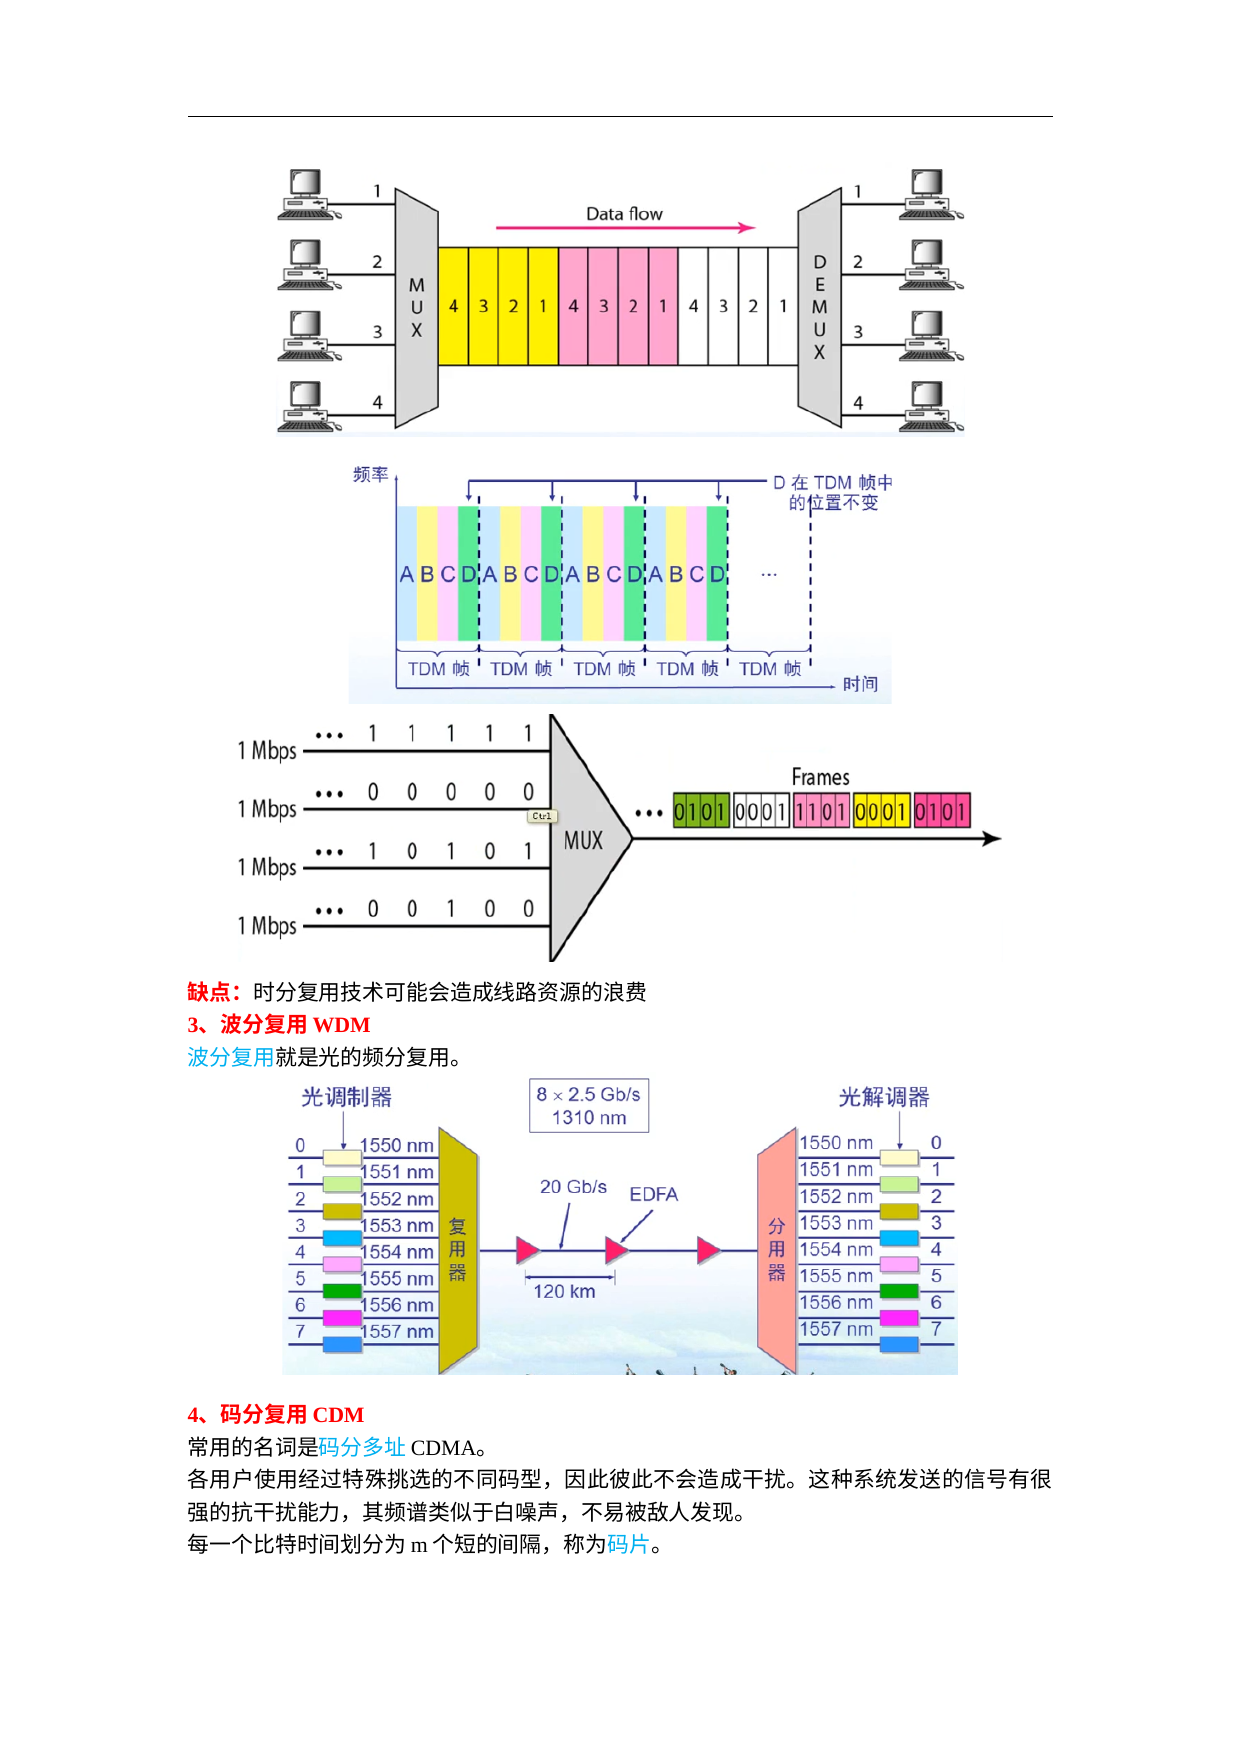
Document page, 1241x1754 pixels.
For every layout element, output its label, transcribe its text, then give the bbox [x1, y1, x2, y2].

text 波分复用就是光的频分复用。 [187, 1039, 1053, 1072]
subtitle 3、波分复用WDM [187, 1007, 1053, 1039]
text 每一个比特时间划分为m个短的间隔，称为码片。 [187, 1527, 1053, 1559]
text 常用的名词是码分多址CDMA。 [187, 1429, 1053, 1462]
subtitle 4、码分复用CDM [187, 1397, 1053, 1429]
text 各用户使用经过特殊挑选的不同码型，因此彼此不会造成干扰。这种系统发送的信号有很强的抗干扰能力，其频谱类似于白噪声，不易被敌人发现。 [187, 1462, 1053, 1527]
text 缺点：时分复用技术可能会造成线路资源的浪费 [187, 974, 1053, 1007]
